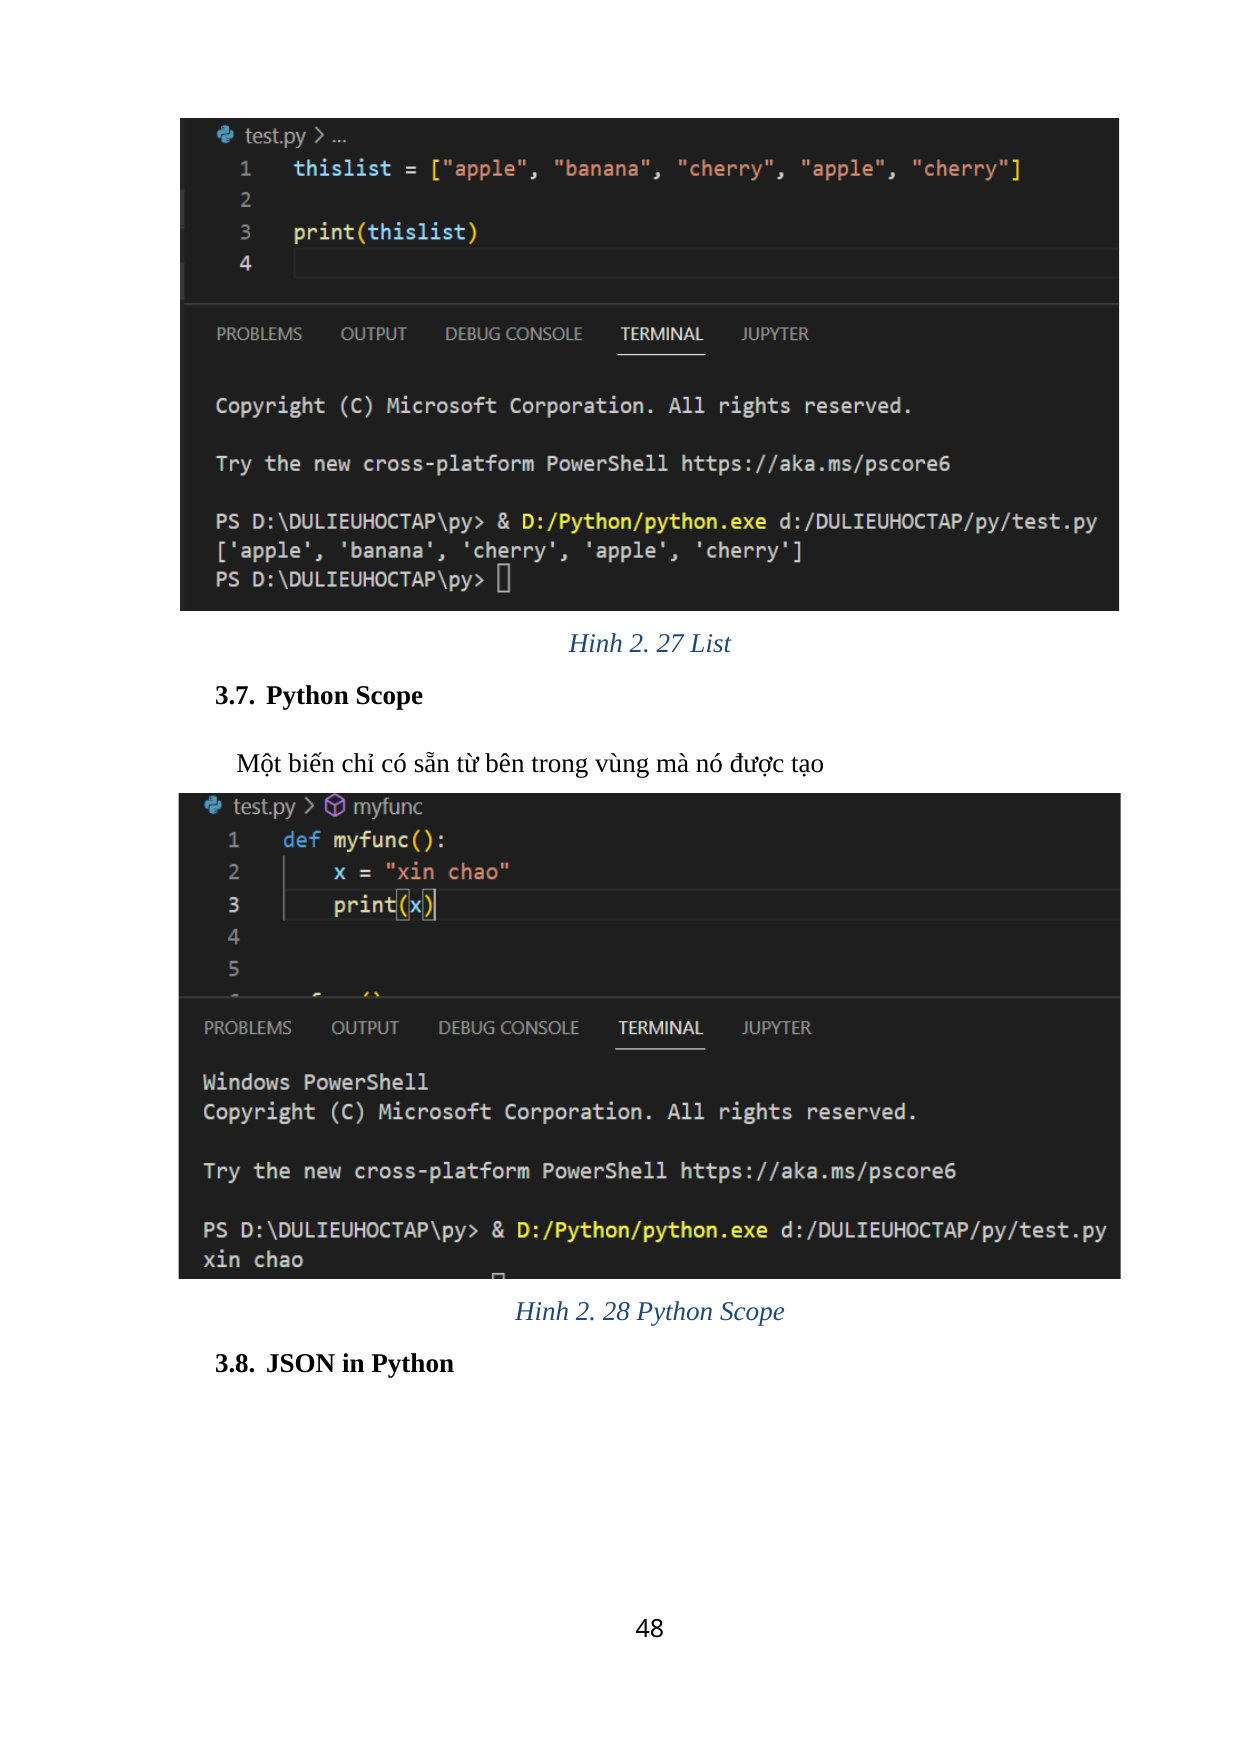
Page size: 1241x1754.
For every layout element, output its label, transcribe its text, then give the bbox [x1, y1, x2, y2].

text Một biến chỉ có sẵn từ bên trong vùng mà nó được tạo [177, 747, 1122, 778]
text Hinh 2. 28 Python Scope [177, 1295, 1122, 1327]
picture [180, 118, 1120, 611]
list Python Scope [215, 679, 1122, 710]
picture [178, 793, 1121, 1279]
text Hinh 2. 27 List [177, 627, 1122, 658]
list JSON in Python [215, 1347, 1122, 1378]
